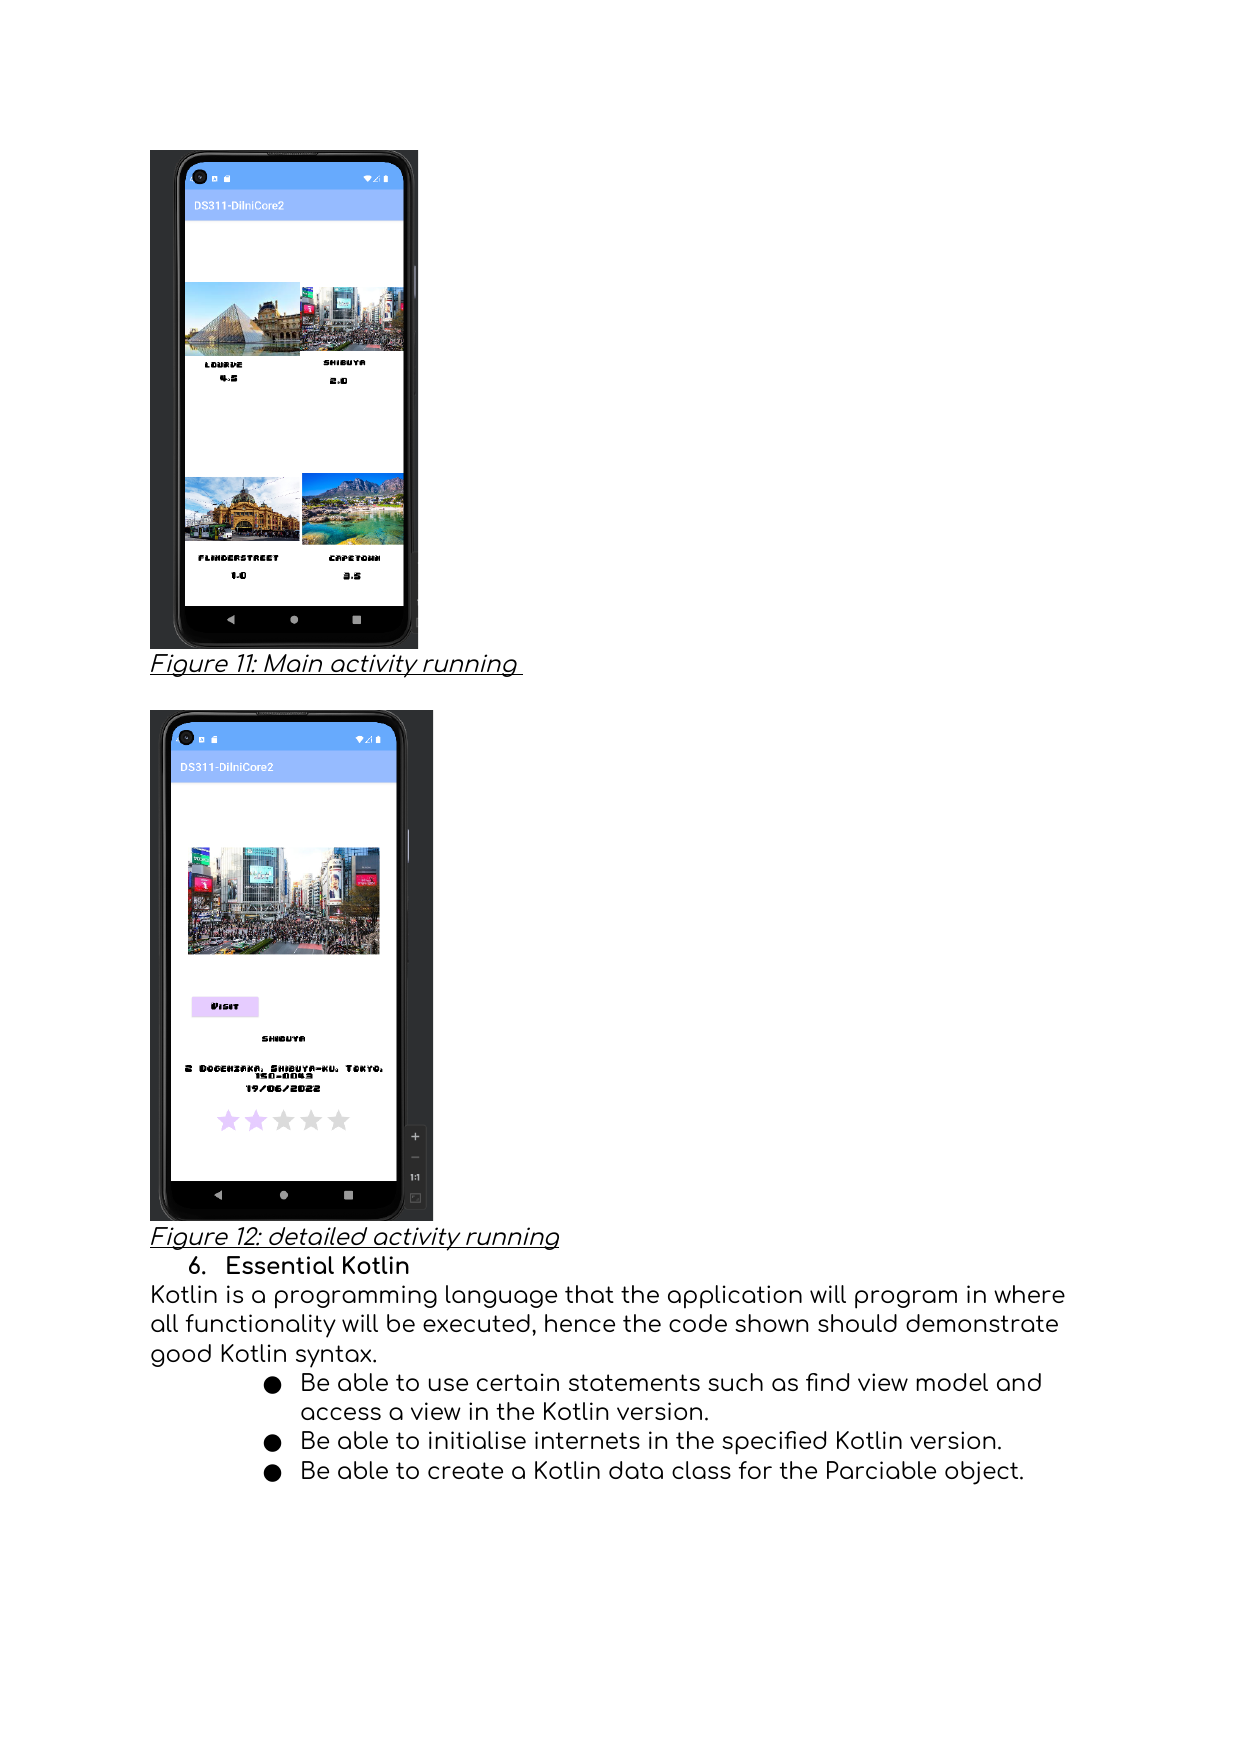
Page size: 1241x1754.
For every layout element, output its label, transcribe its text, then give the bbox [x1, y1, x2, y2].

text Figure 11: Main activity running [150, 652, 1090, 678]
list Be able to initialise internets in the specified Kotlin version. [262, 1429, 1090, 1455]
picture [150, 150, 419, 649]
text Kotlin is a programming language that the application will program in where all functionality will be executed, hence the code shown should demonstrate good Kotlin syntax. [150, 1283, 1090, 1367]
list Be able to create a Kotlin data class for the Parciable object. [262, 1459, 1090, 1484]
text Figure 12: detailed activity running [150, 1225, 1090, 1250]
list Be able to use certain statements such as find view model and access a view in the Kotlin version. [262, 1371, 1090, 1426]
list Essential Kotlin [187, 1254, 1090, 1279]
picture [150, 710, 434, 1221]
